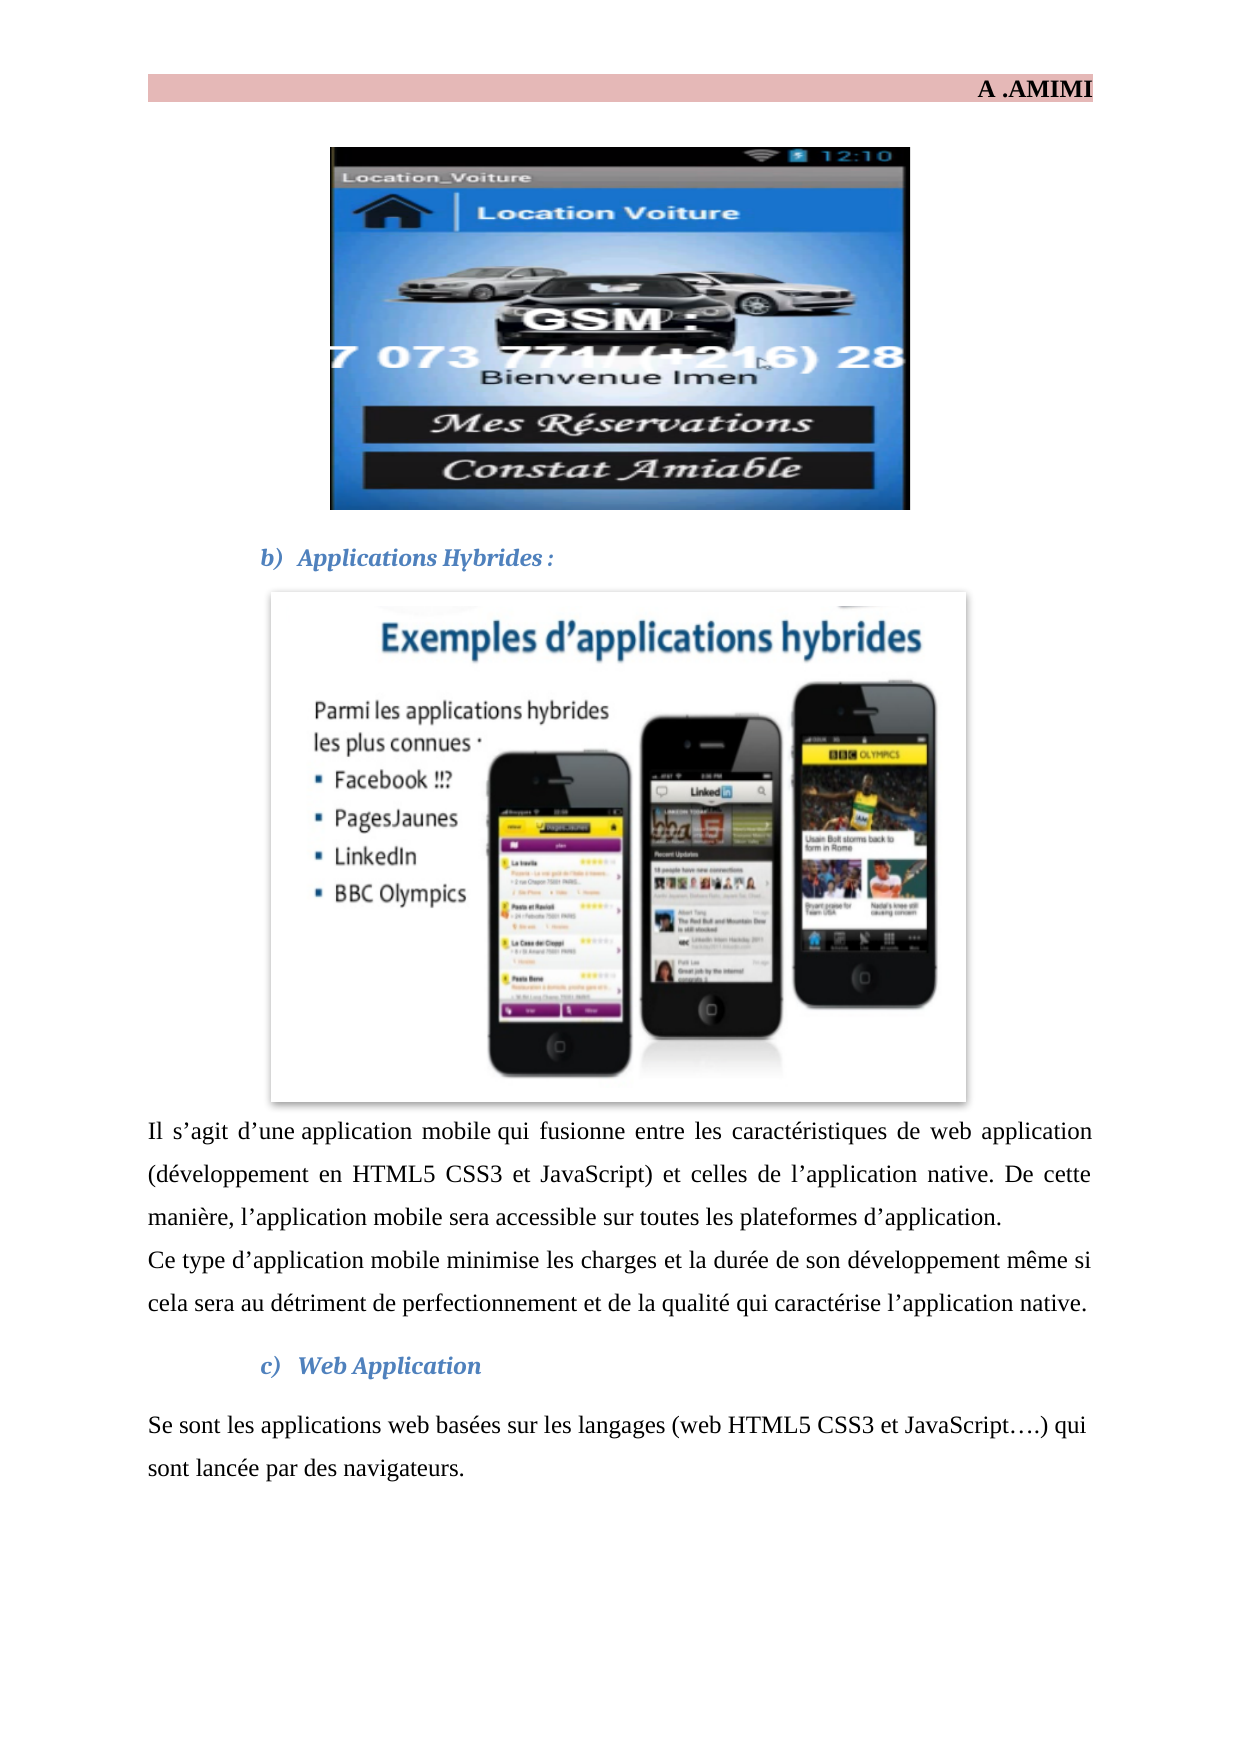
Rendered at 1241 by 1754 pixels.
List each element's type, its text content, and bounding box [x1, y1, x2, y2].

picture [330, 147, 911, 510]
text Se sont les applications web basées sur les langages (web HTML5 CSS3 et JavaScript….) qui sont lancée par des navigateurs. [148, 1410, 1093, 1482]
subtitle Applications Hybrides : [260, 544, 1093, 573]
picture [286, 606, 952, 1088]
text Ce type d’application mobile minimise les charges et la durée de son développement même si cela sera au détriment de perfectionnement et de la qualité qui caractérise l’application native. [148, 1245, 1093, 1317]
text Il s’agit d’une application mobile qui fusionne entre les caractéristiques de web application (développement en HTML5 CSS3 et JavaScript) et celles de l’application native. De cette manière, l’application mobile sera accessible sur toutes les plateformes d’application. [148, 1116, 1093, 1231]
subtitle Web Application [260, 1352, 1093, 1381]
